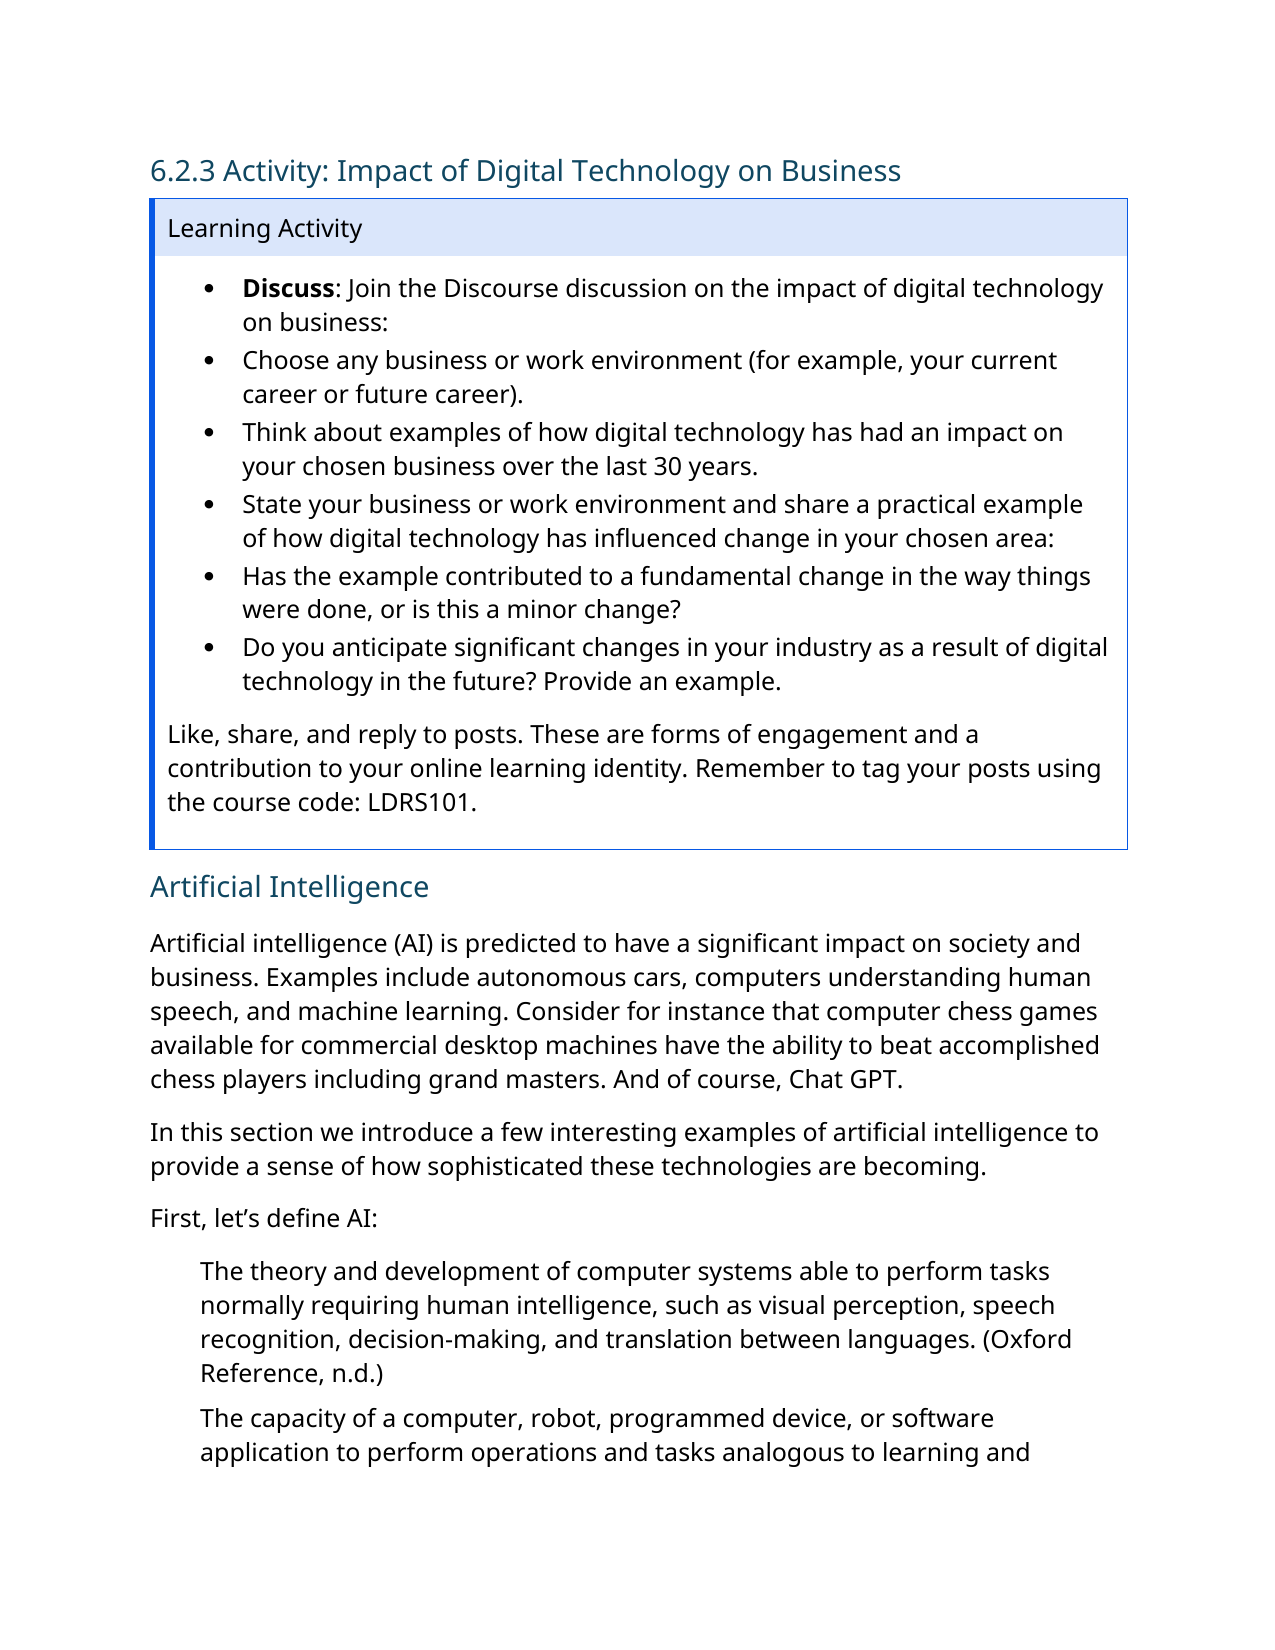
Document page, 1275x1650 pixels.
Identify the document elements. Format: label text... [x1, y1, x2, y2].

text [200, 1401, 1075, 1469]
text The theory and development of computer systems able to perform tasks normally requiring human intelligence, such as visual perception, speech recognition, decision-making, and translation between languages. (Oxford Reference, n.d.) [200, 1254, 1075, 1390]
text In this section we introduce a few interesting examples of artificial intelligence to provide a sense of how sophisticated these technologies are becoming. [150, 1114, 1125, 1182]
text First, let’s define AI: [150, 1201, 1125, 1235]
text Artificial intelligence (AI) is predicted to have a significant impact on society and business. Examples include autonomous cars, computers understanding human speech, and machine learning. Consider for instance that computer chess games available for commercial desktop machines have the ability to beat accomplished chess players including grand masters. And of course, Chat GPT. [150, 925, 1125, 1096]
table_header Learning Activity [155, 199, 1127, 256]
table_cell Discuss: Join the Discourse discussion on the impact of digital technology on business: Choose any business or work environment (for example, your current career or future career). Think about examples of how digital technology has had an impact on your chosen business over the last 30 years. State your business or work environment and share a practical example of how digital technology has influenced change in your chosen area: Has the example contributed to a fundamental change in the way things were done, or is this a minor change? Do you anticipate significant changes in your industry as a result of digital technology in the future? Provide an example. Like, share, and reply to posts. These are forms of engagement and a contribution to your online learning identity. Remember to tag your posts using the course code: LDRS101. [155, 256, 1127, 849]
subtitle 6.2.3 Activity: Impact of Digital Technology on Business [150, 150, 1125, 190]
subtitle Artificial Intelligence [150, 867, 1125, 906]
